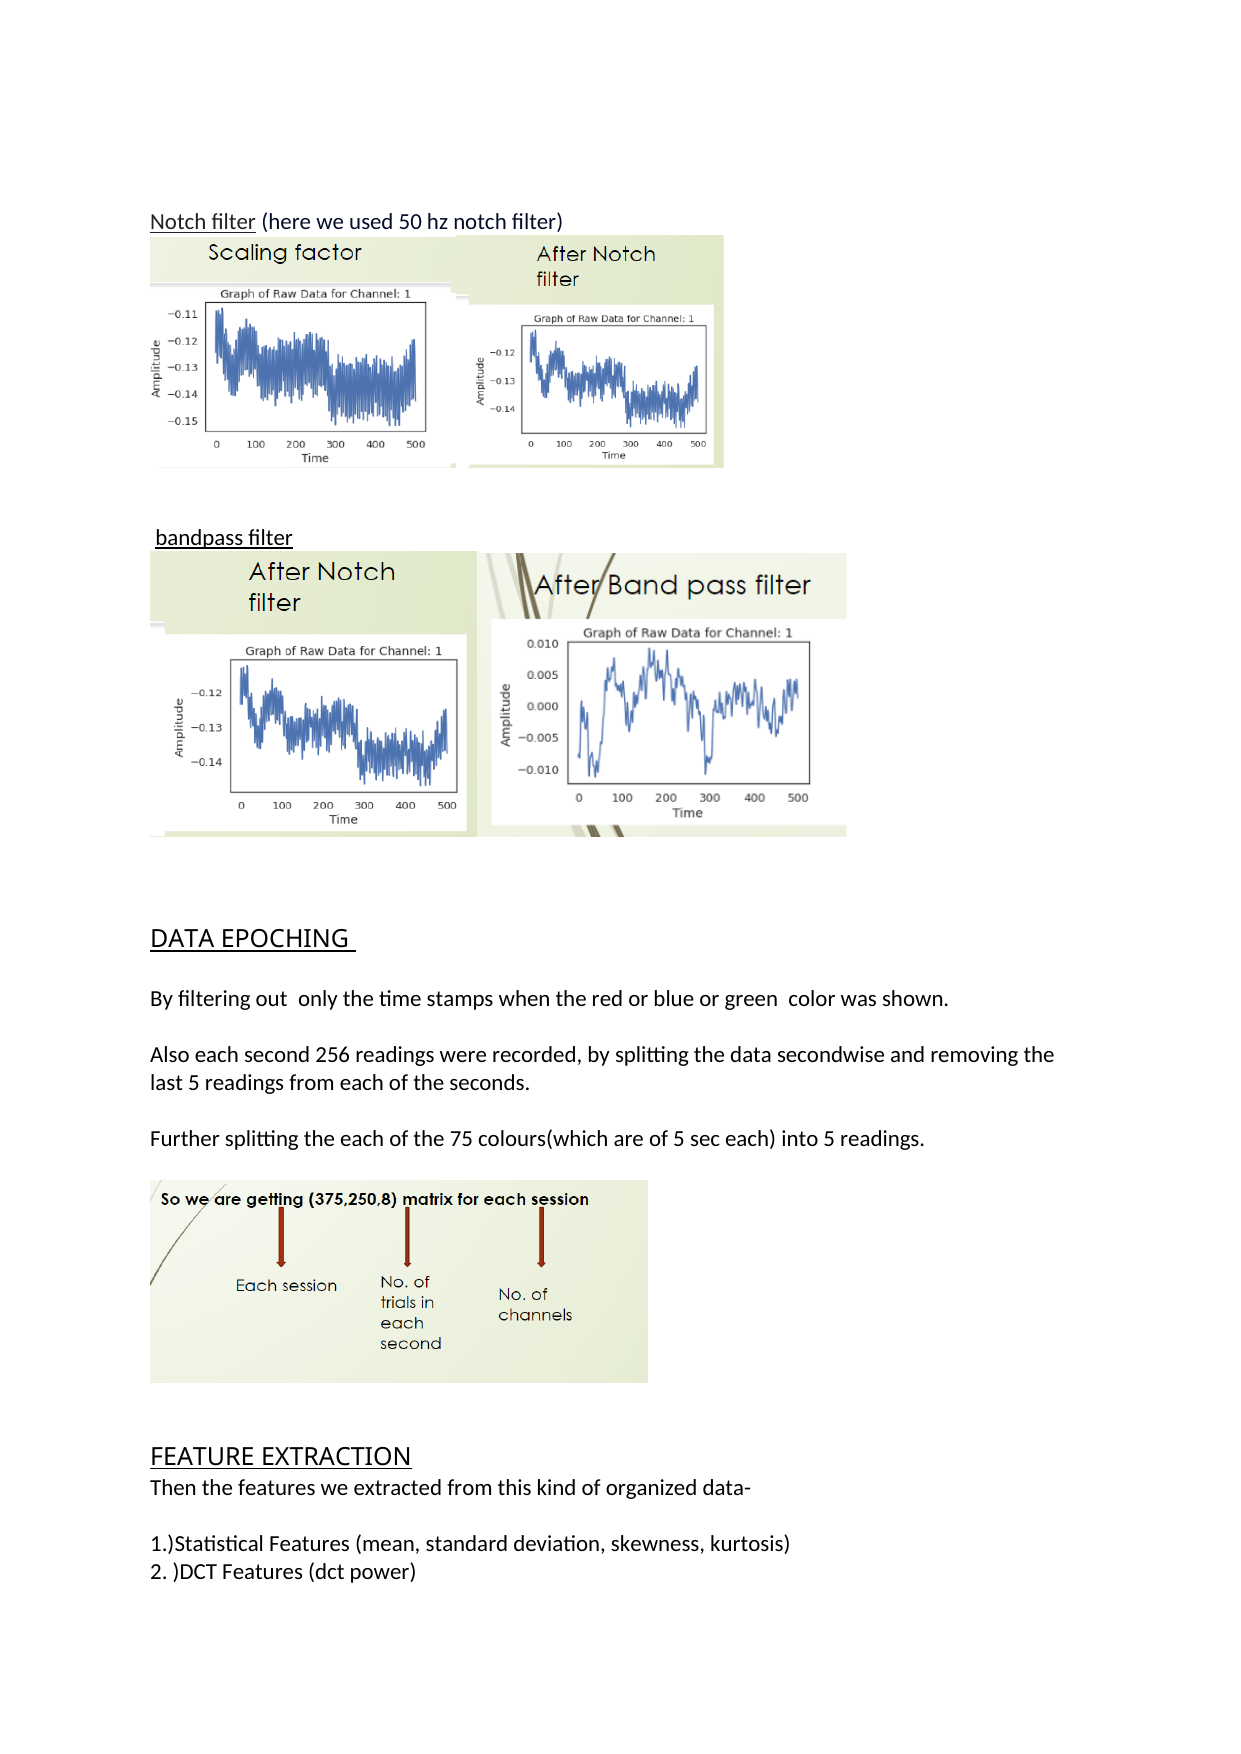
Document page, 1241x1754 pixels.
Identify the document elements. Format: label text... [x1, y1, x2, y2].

text Further splitting the each of the 75 colours(which are of 5 sec each) into 5 readings. [150, 1124, 1090, 1152]
text Also each second 256 readings were recorded, by splitting the data secondwise and removing the last 5 readings from each of the seconds. [150, 1040, 1090, 1096]
picture [150, 551, 847, 837]
text Then the features we extracted from this kind of organized data- [150, 1473, 1090, 1501]
picture [150, 235, 724, 468]
text DATA EPOCHING [150, 921, 1090, 955]
text 1.)Statistical Features (mean, standard deviation, skewness, kurtosis) [150, 1529, 1090, 1557]
text Notch filter (here we used 50 hz notch filter) [150, 207, 1090, 236]
picture [150, 1180, 648, 1383]
text FEATURE EXTRACTION [150, 1439, 1090, 1473]
text 2. )DCT Features (dct power) [150, 1557, 1090, 1585]
text bandpass filter [150, 523, 1090, 551]
text By filtering out only the time stamps when the red or blue or green color was shown. [150, 984, 1090, 1012]
